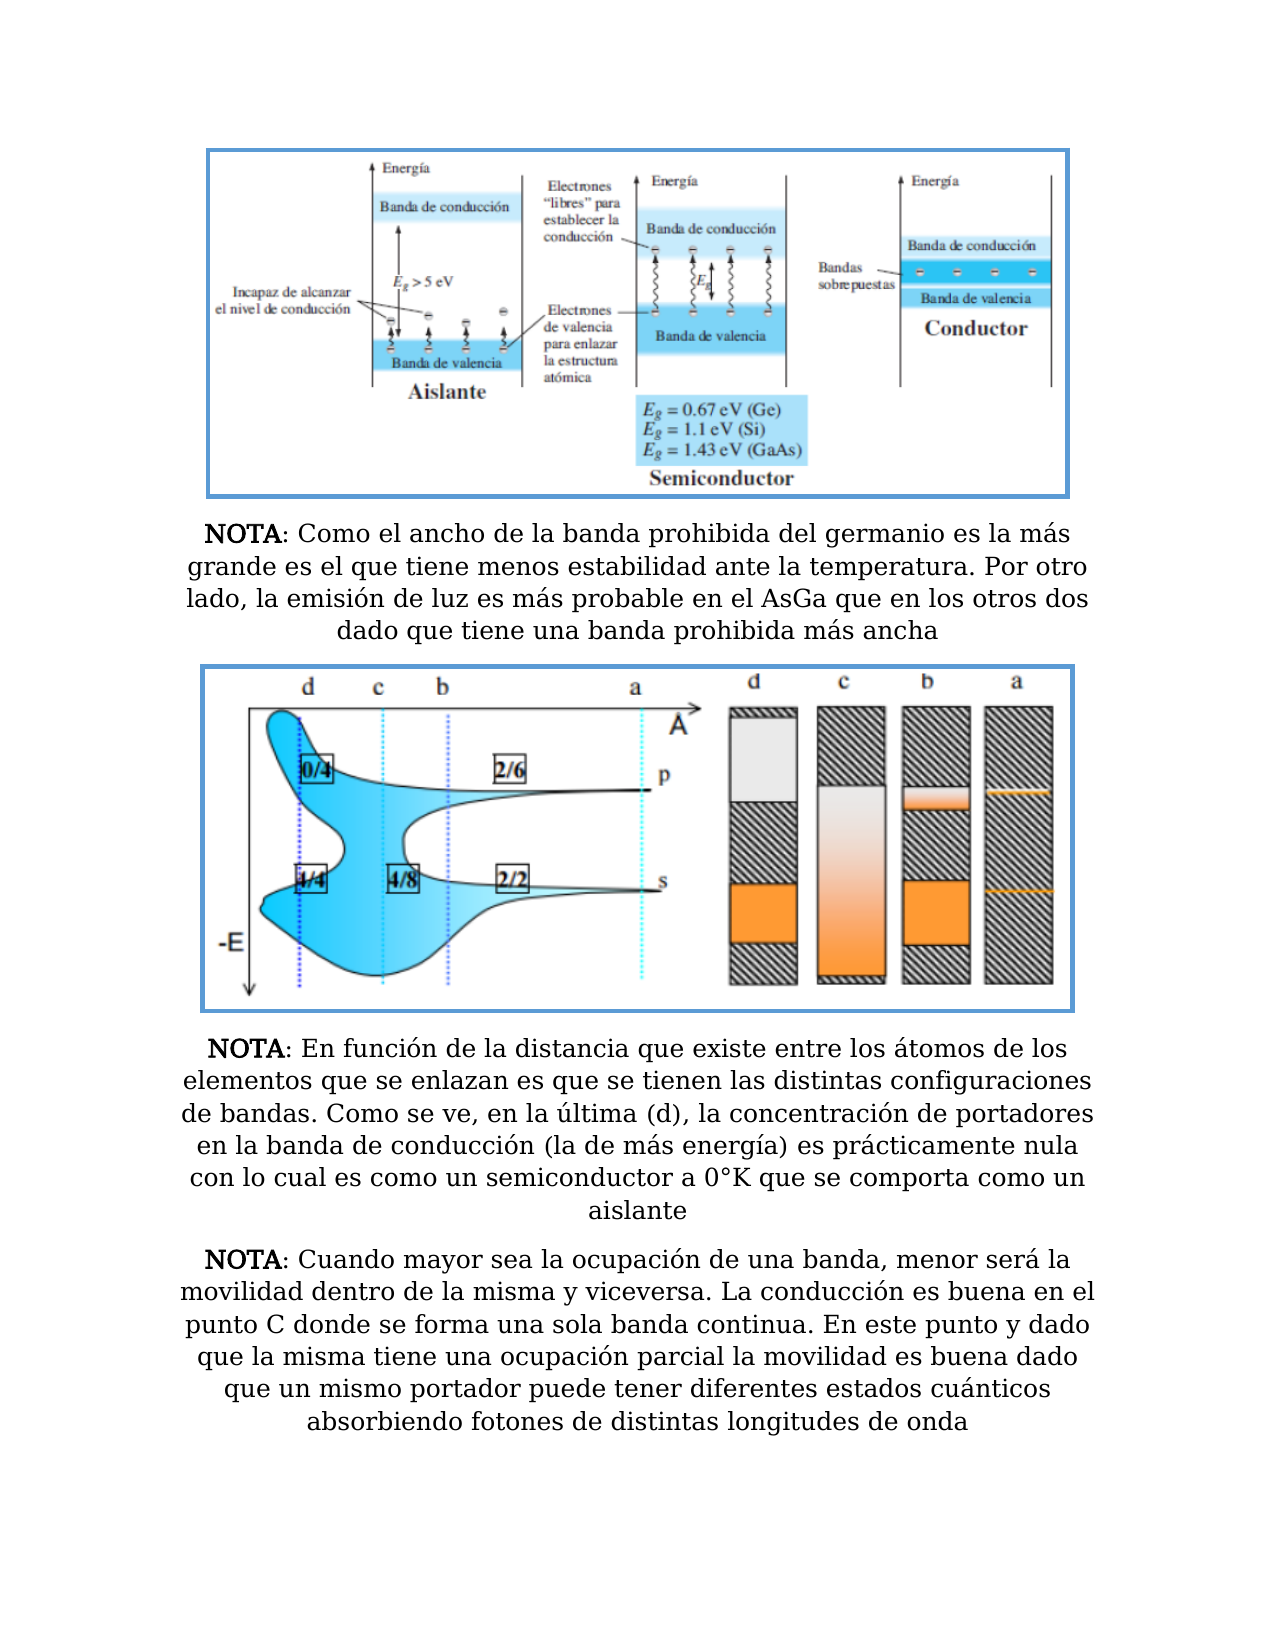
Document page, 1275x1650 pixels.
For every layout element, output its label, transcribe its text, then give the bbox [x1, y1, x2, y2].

text NOTA: Cuando mayor sea la ocupación de una banda, menor será la movilidad dentro de la misma y viceversa. La conducción es buena en el punto C donde se forma una sola banda continua. En este punto y dado que la misma tiene una ocupación parcial la movilidad es buena dado que un mismo portador puede tener diferentes estados cuánticos absorbiendo fotones de distintas longitudes de onda [177, 1243, 1098, 1436]
text NOTA: En función de la distancia que existe entre los átomos de los elementos que se enlazan es que se tienen las distintas configuraciones de bandas. Como se ve, en la última (d), la concentración de portadores en la banda de conducción (la de más energía) es prácticamente nula con lo cual es como un semiconductor a 0°K que se comporta como un aislante [177, 1032, 1098, 1224]
picture [205, 669, 1070, 1009]
picture [210, 152, 1065, 494]
text NOTA: Como el ancho de la banda prohibida del germanio es la más grande es el que tiene menos estabilidad ante la temperatura. Por otro lado, la emisión de luz es más probable en el AsGa que en los otros dos dado que tiene una banda prohibida más ancha [177, 518, 1098, 645]
